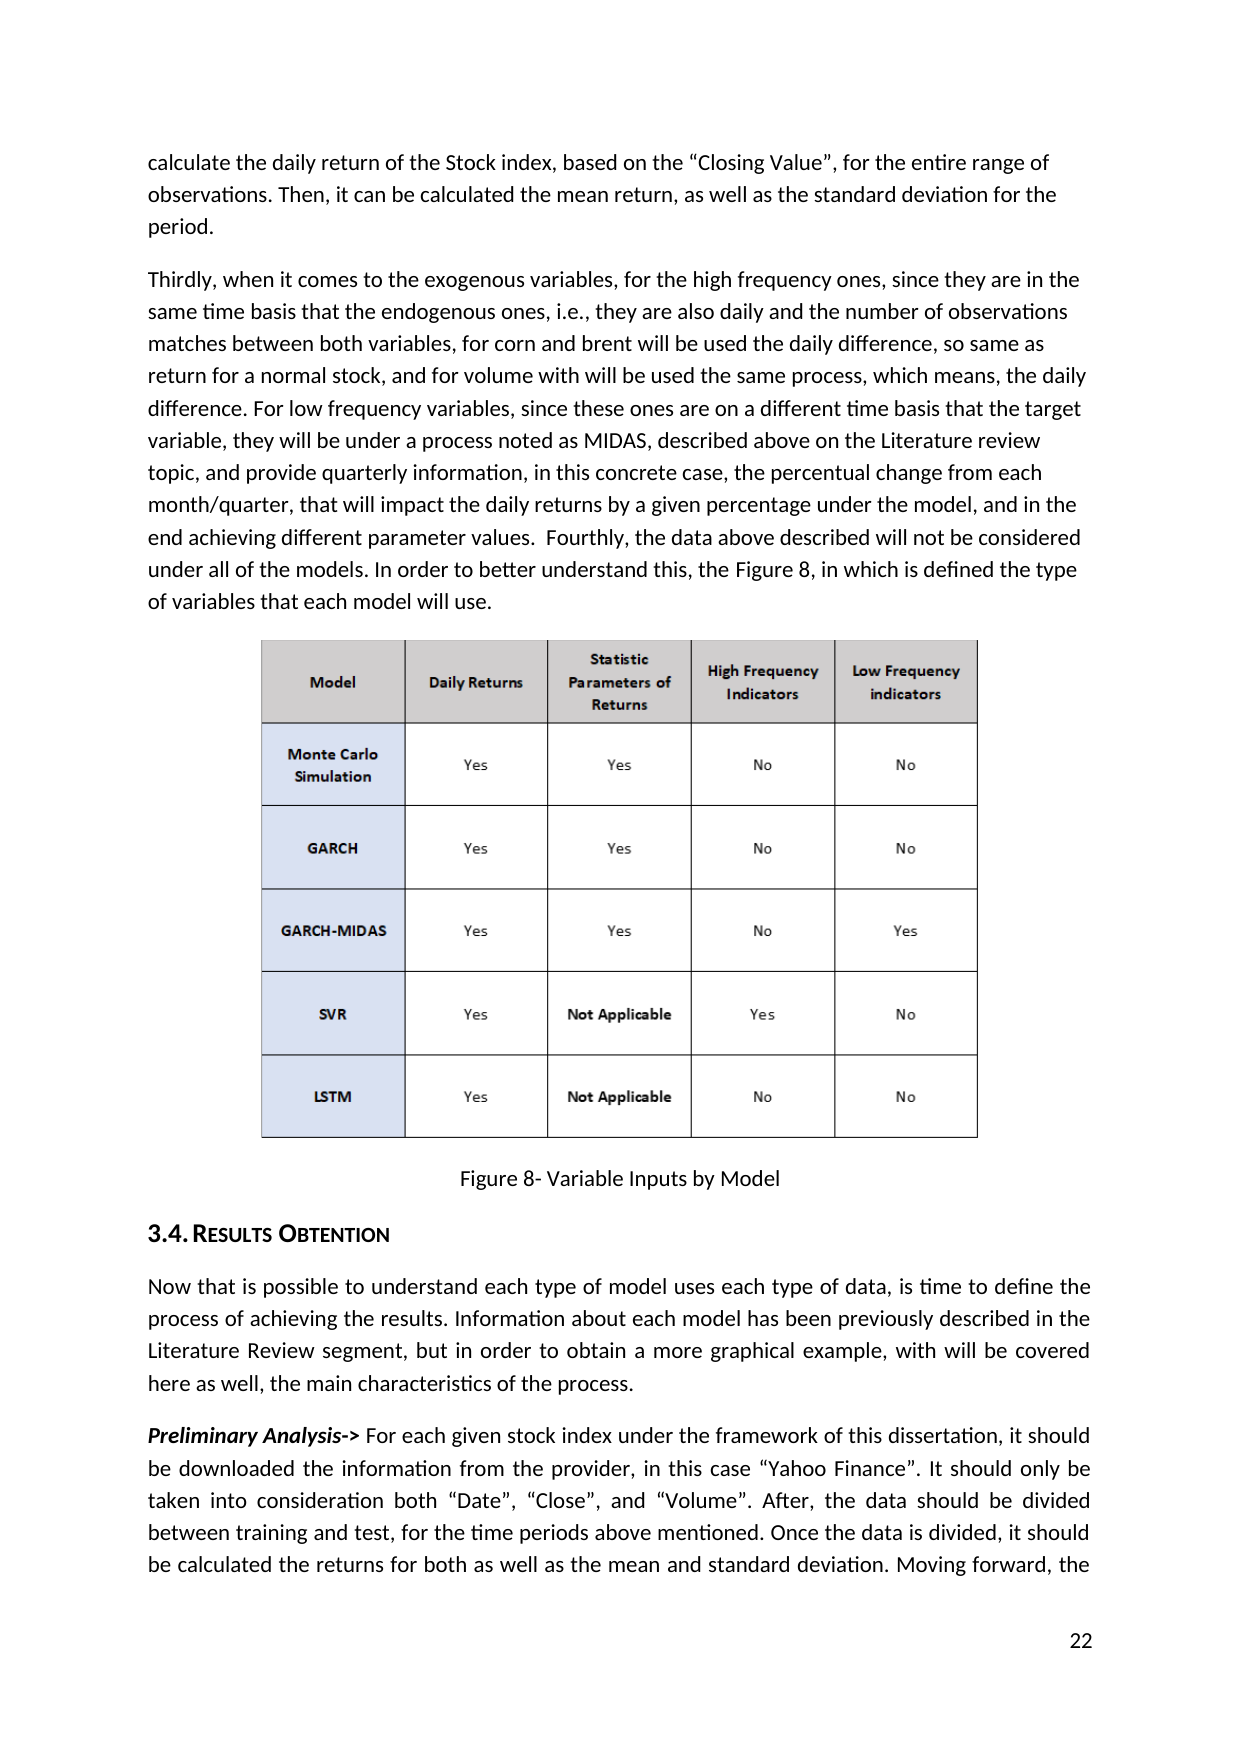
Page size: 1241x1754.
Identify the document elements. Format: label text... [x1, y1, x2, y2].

picture [261, 640, 979, 1139]
text Thirdly, when it comes to the exogenous variables, for the high frequency ones, since they are in the same time basis that the endogenous ones, i.e., they are also daily and the number of observations matches between both variables, for corn and brent will be used the daily difference, so same as return for a normal stock, and for volume with will be used the same process, which means, the daily difference. For low frequency variables, since these ones are on a different time basis that the target variable, they will be under a process noted as MIDAS, described above on the Literature review topic, and provide quarterly information, in this concrete case, the percentual change from each month/quarter, that will impact the daily returns by a given percentage under the model, and in the end achieving different parameter values. Fourthly, the data above described will not be considered under all of the models. In order to better understand this, the Figure 8, in which is defined the type of variables that each model will use. [148, 265, 1092, 615]
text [148, 148, 1092, 240]
text Figure 8- Variable Inputs by Model [148, 1164, 1092, 1192]
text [148, 1422, 1092, 1578]
subtitle Results Obtention [147, 1217, 1092, 1250]
text Now that is possible to understand each type of model uses each type of data, is time to define the process of achieving the results. Information about each model has been previously described in the Literature Review segment, but in order to obtain a more graphical example, with will be covered here as well, the main characteristics of the process. [148, 1272, 1092, 1397]
